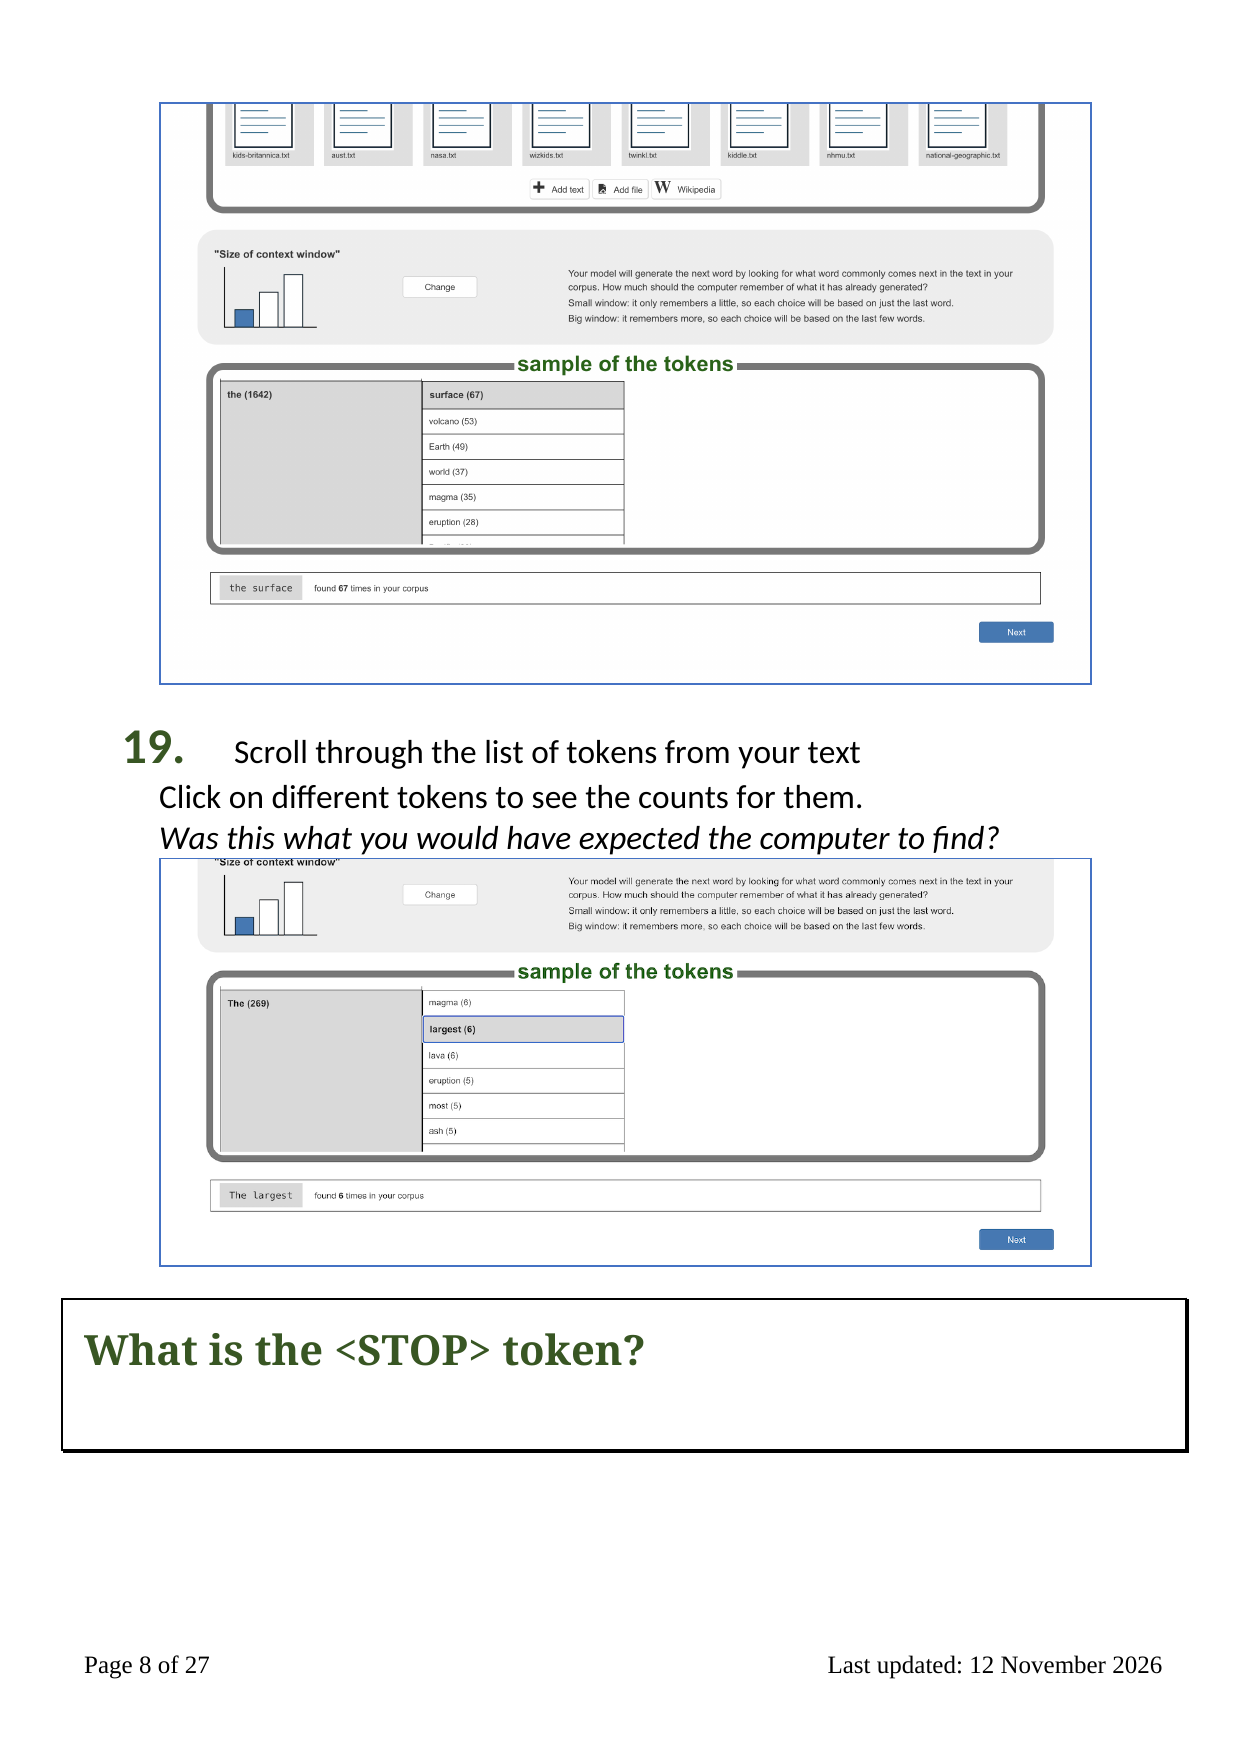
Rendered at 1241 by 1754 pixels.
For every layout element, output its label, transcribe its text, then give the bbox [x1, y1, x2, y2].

text What is the <STOP> token? [63, 1300, 1185, 1377]
picture [161, 104, 1090, 683]
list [121, 102, 1164, 715]
picture [161, 859, 1090, 1265]
